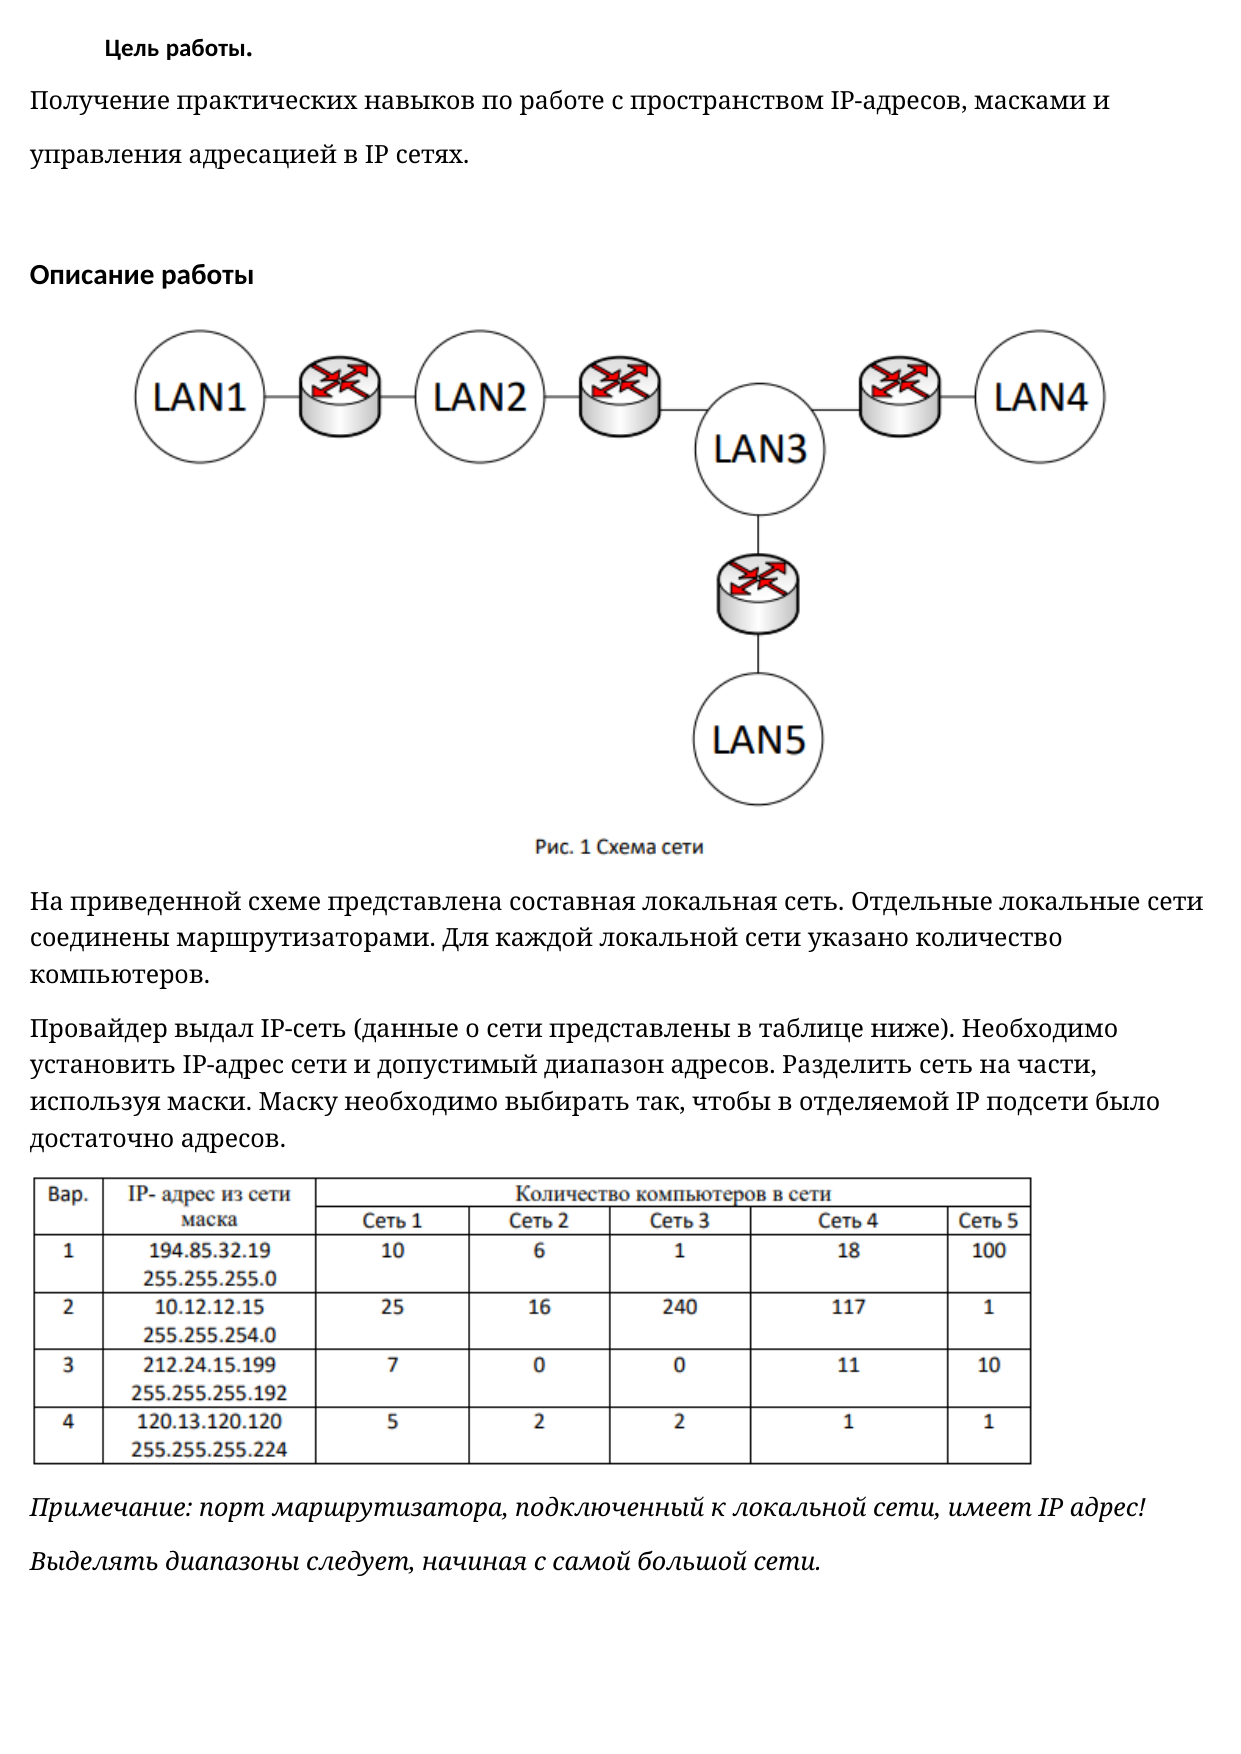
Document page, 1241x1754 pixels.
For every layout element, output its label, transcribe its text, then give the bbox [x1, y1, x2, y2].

text Примечание: порт маршрутизатора, подключенный к локальной сети, имеет IP адрес! [29, 1490, 1211, 1524]
picture [118, 311, 1122, 865]
picture [29, 1173, 1038, 1471]
text Провайдер выдал IP-cеть (данные о сети представлены в таблице ниже). Необходимо установить IP-адрес сети и допустимый диапазон адресов. Разделить сеть на части, используя маски. Маску необходимо выбирать так, чтобы в отделяемой IP подсети было достаточно адресов. [29, 1010, 1211, 1154]
text Выделять диапазоны следует, начиная с самой большой сети. [29, 1543, 1211, 1577]
text Получение практических навыков по работе с пространством IP-адресов, масками и [29, 83, 1211, 117]
list Цель работы. [104, 29, 1211, 64]
text Описание работы [29, 256, 1211, 292]
text На приведенной схеме представлена составная локальная сеть. Отдельные локальные сети соединены маршрутизаторами. Для каждой локальной сети указано количество компьютеров. [29, 883, 1211, 991]
text управления адресацией в IP сетях. [29, 136, 1211, 171]
